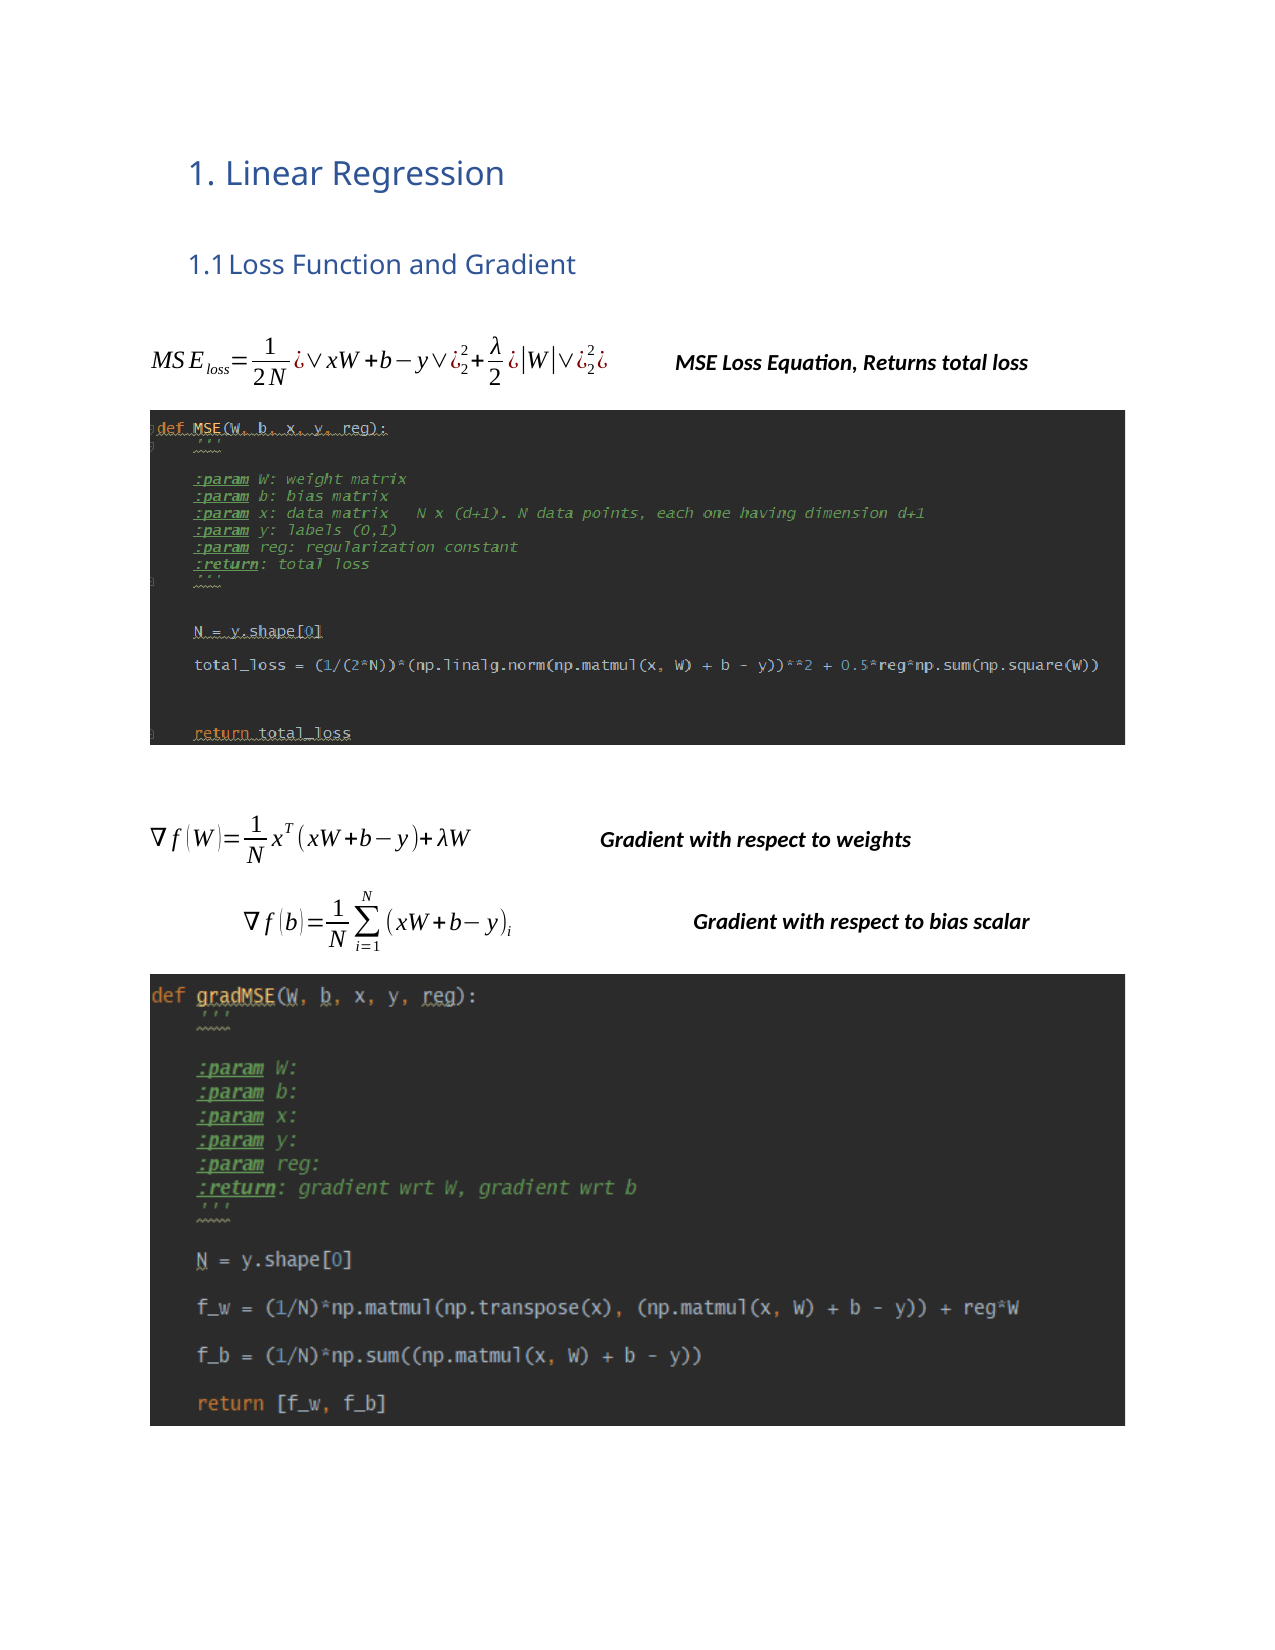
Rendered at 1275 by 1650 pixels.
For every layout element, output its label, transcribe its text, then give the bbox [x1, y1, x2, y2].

picture [150, 974, 1125, 1426]
subtitle Loss Function and Gradient [187, 246, 1125, 283]
subtitle Linear Regression [187, 150, 1125, 195]
text Gradient with respect to bias scalar [150, 888, 1125, 955]
text MSE Loss Equation, Returns total loss [150, 332, 1125, 391]
picture [150, 410, 1125, 745]
text Gradient with respect to weights [150, 810, 1125, 869]
